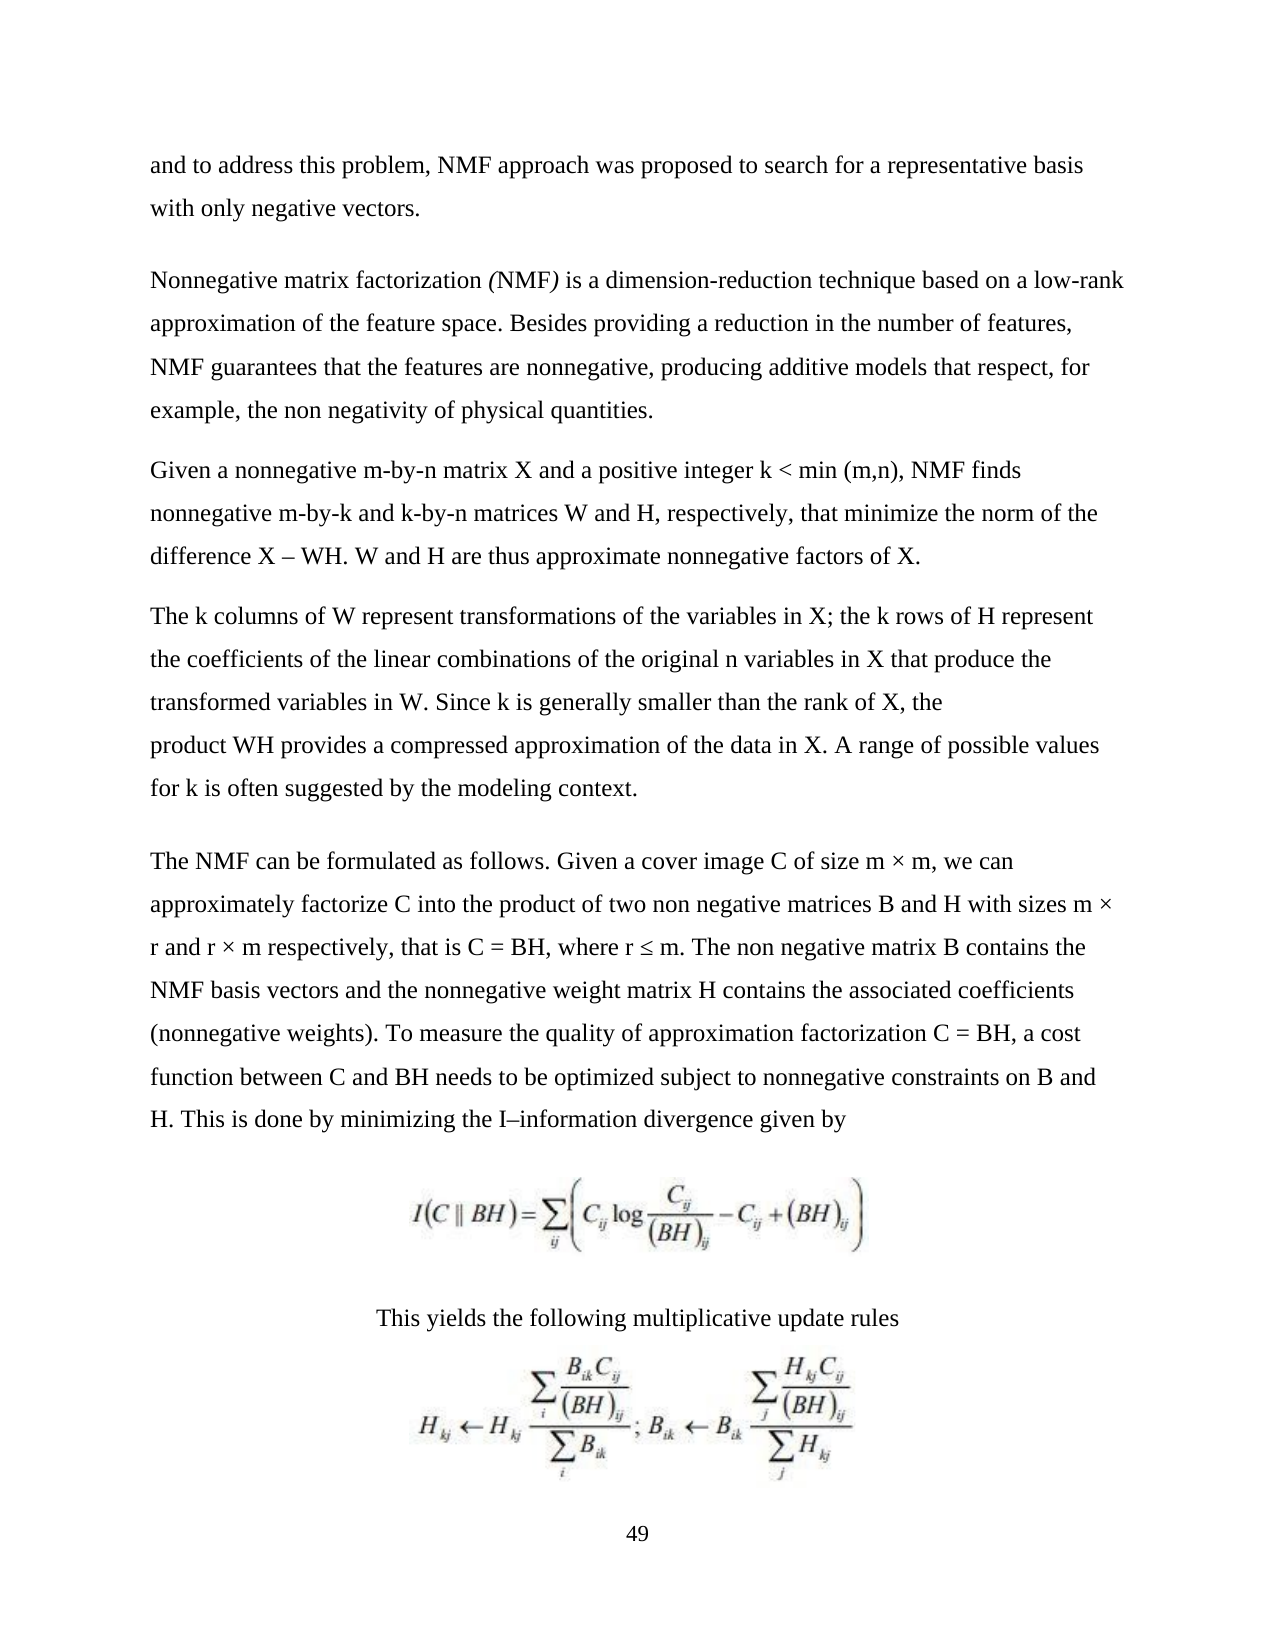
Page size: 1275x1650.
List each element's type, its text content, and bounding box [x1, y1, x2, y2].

text and to address this problem, NMF approach was proposed to search for a representative basis with only negative vectors. [150, 150, 1086, 222]
text product WH provides a compressed approximation of the data in X. A range of possible values for k is often suggested by the modeling context. [150, 730, 1102, 802]
picture [409, 1345, 856, 1488]
text Given a nonnegative m-by-n matrix X and a positive integer k < min (m,n), NMF finds nonnegative m-by-k and k-by-n matrices W and H, respectively, that minimize the norm of the difference X – WH. W and H are thus approximate nonnegative factors of X. [150, 455, 1100, 570]
text The k columns of W represent transformations of the variables in X; the k rows of H represent the coefficients of the linear combinations of the original n variables in X that produce the transformed variables in W. Since k is generally smaller than the rank of X, the [150, 601, 1096, 716]
text The NMF can be formulated as follows. Given a cover image C of size m × m, we can approximately factorize C into the product of two non negative matrices B and H with sizes m × r and r × m respectively, that is C = BH, where r ≤ m. The non negative matrix B contains the NMF basis vectors and the nonnegative weight matrix H contains the associated coefficients (nonnegative weights). To measure the quality of approximation factorization C = BH, a cost function between C and BH needs to be optimized subject to nonnegative constraints on B and [150, 846, 1119, 1090]
text H. This is done by minimizing the I–information divergence given by [150, 1105, 1148, 1133]
text Nonnegative matrix factorization (NMF) is a dimension-reduction technique based on a low-rank approximation of the feature space. Besides providing a reduction in the number of features, NMF guarantees that the features are nonnegative, producing additive models that respect, for example, the non negativity of physical quantities. [150, 265, 1126, 423]
picture [409, 1177, 869, 1260]
text This yields the following multiplicative update rules [376, 1303, 1148, 1331]
